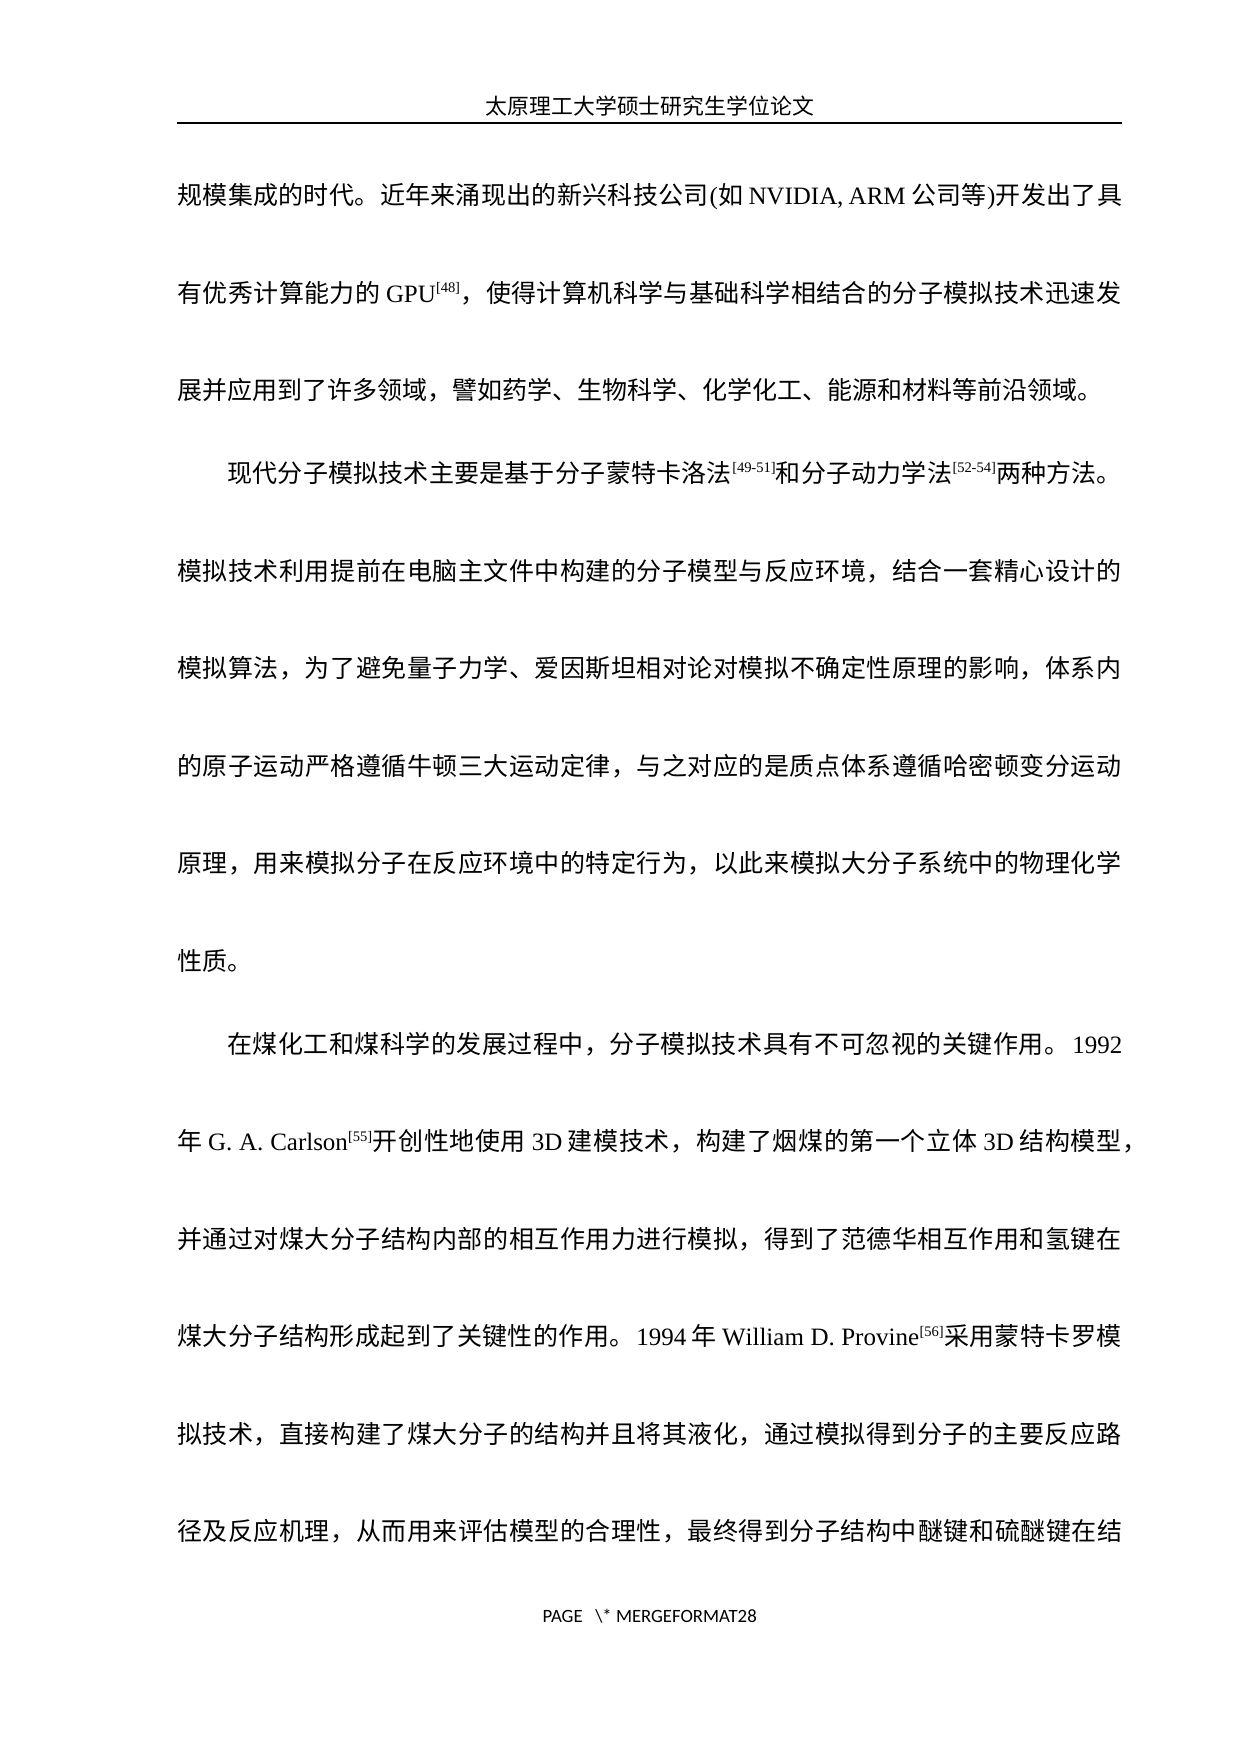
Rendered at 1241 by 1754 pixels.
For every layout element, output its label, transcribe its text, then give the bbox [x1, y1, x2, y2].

text 现代分子模拟技术主要是基于分子蒙特卡洛法[49-51]和分子动力学法[52-54]两种方法。模拟技术利用提前在电脑主文件中构建的分子模型与反应环境，结合一套精心设计的模拟算法，为了避免量子力学、爱因斯坦相对论对模拟不确定性原理的影响，体系内的原子运动严格遵循牛顿三大运动定律，与之对应的是质点体系遵循哈密顿变分运动原理，用来模拟分子在反应环境中的特定行为，以此来模拟大分子系统中的物理化学性质。 [177, 439, 1122, 992]
